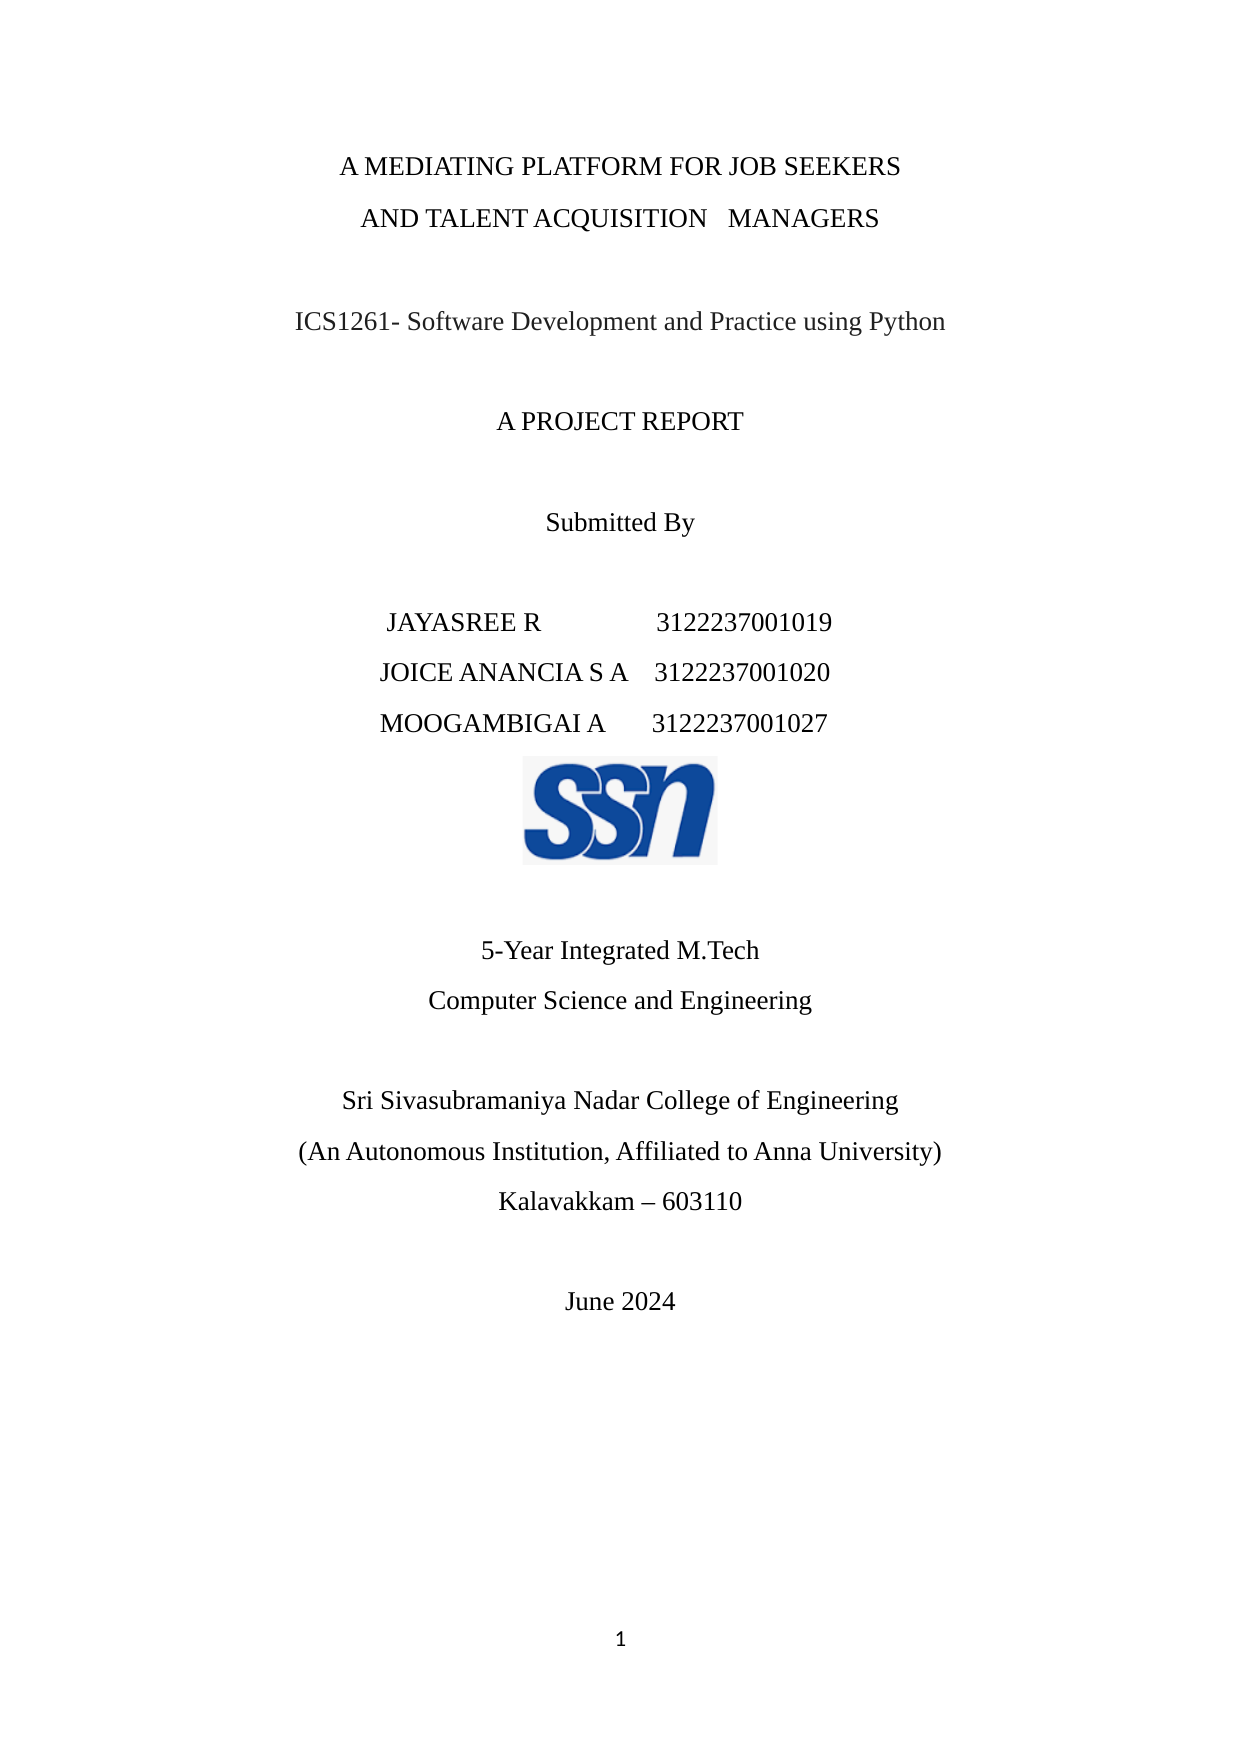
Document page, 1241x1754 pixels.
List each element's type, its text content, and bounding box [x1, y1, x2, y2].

picture [522, 756, 718, 865]
text June 2024 [150, 1285, 1090, 1316]
text 5-Year Integrated M.Tech [150, 934, 1090, 965]
text Computer Science and Engineering [150, 984, 1090, 1015]
text Submitted By [150, 506, 1090, 537]
text MOOGAMBIGAI A 3122237001027 [150, 707, 1090, 738]
text Sri Sivasubramaniya Nadar College of Engineering [150, 1084, 1090, 1116]
text Kalavakkam – 603110 [150, 1185, 1090, 1216]
text JAYASREE R 3122237001019 [150, 606, 1090, 637]
text A PROJECT REPORT [150, 405, 1090, 437]
text (An Autonomous Institution, Affiliated to Anna University) [150, 1134, 1090, 1166]
text ICS1261- Software Development and Practice using Python [407, 305, 1090, 336]
text A MEDIATING PLATFORM FOR JOB SEEKERS [150, 150, 1090, 181]
text AND TALENT ACQUISITION MANAGERS [150, 202, 1090, 233]
text ICS1261- Software Development and Practice using Python [150, 305, 400, 336]
text JOICE ANANCIA S A 3122237001020 [150, 656, 1090, 688]
